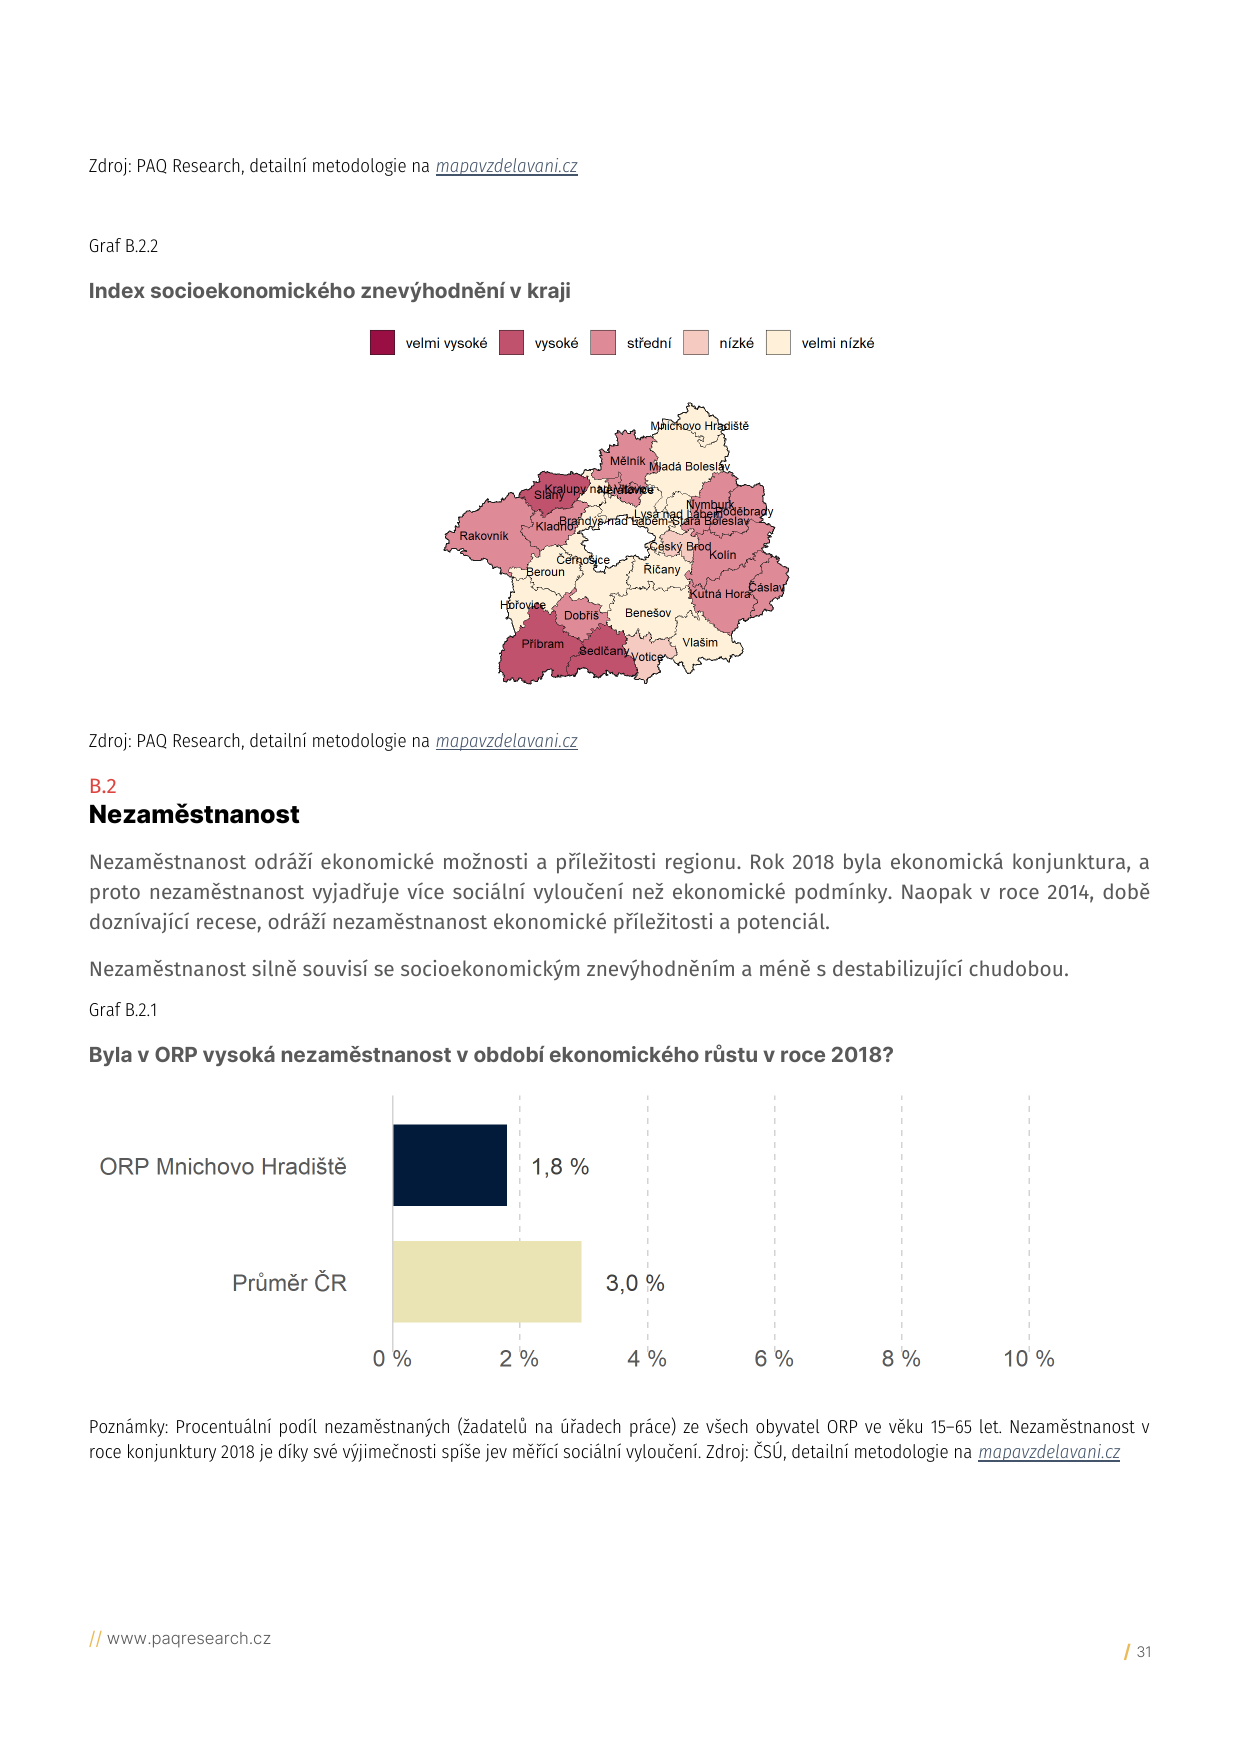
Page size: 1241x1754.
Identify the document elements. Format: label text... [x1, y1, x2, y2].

text Nezaměstnanost odráží ekonomické možnosti a příležitosti regionu. Rok 2018 byla ekonomická konjunktura, a proto nezaměstnanost vyjadřuje více sociální vyloučení než ekonomické podmínky. Naopak v roce 2014, době doznívající recese, odráží nezaměstnanost ekonomické příležitosti a potenciál. [89, 845, 1152, 935]
picture [88, 303, 1139, 706]
picture [88, 1067, 1139, 1399]
subtitle Nezaměstnanost [89, 799, 1152, 829]
text Nezaměstnanost silně souvisí se socioekonomickým znevýhodněním a méně s destabilizující chudobou. [89, 952, 1152, 982]
text Zdroj: PAQ Research, detailní metodologie na mapavzdelavani.cz [89, 722, 1152, 752]
text Graf B.2.2 [89, 234, 1152, 257]
text Poznámky: Procentuální podíl nezaměstnaných (žadatelů na úřadech práce) ze všech obyvatel ORP ve věku 15–65 let. Nezaměstnanost v roce konjunktury 2018 je díky své výjimečnosti spíše jev měřící sociální vyloučení. Zdroj: ČSÚ, detailní metodologie na mapavzdelavani.cz [89, 1416, 1152, 1464]
text Byla v ORP vysoká nezaměstnanost v období ekonomického růstu v roce 2018? [89, 1037, 1152, 1067]
text Zdroj: PAQ Research, detailní metodologie na mapavzdelavani.cz [89, 148, 1152, 178]
text Index socioekonomického znevýhodnění v kraji [89, 273, 1152, 303]
text B.2 [89, 769, 1152, 799]
text Graf B.2.1 [89, 999, 1152, 1021]
